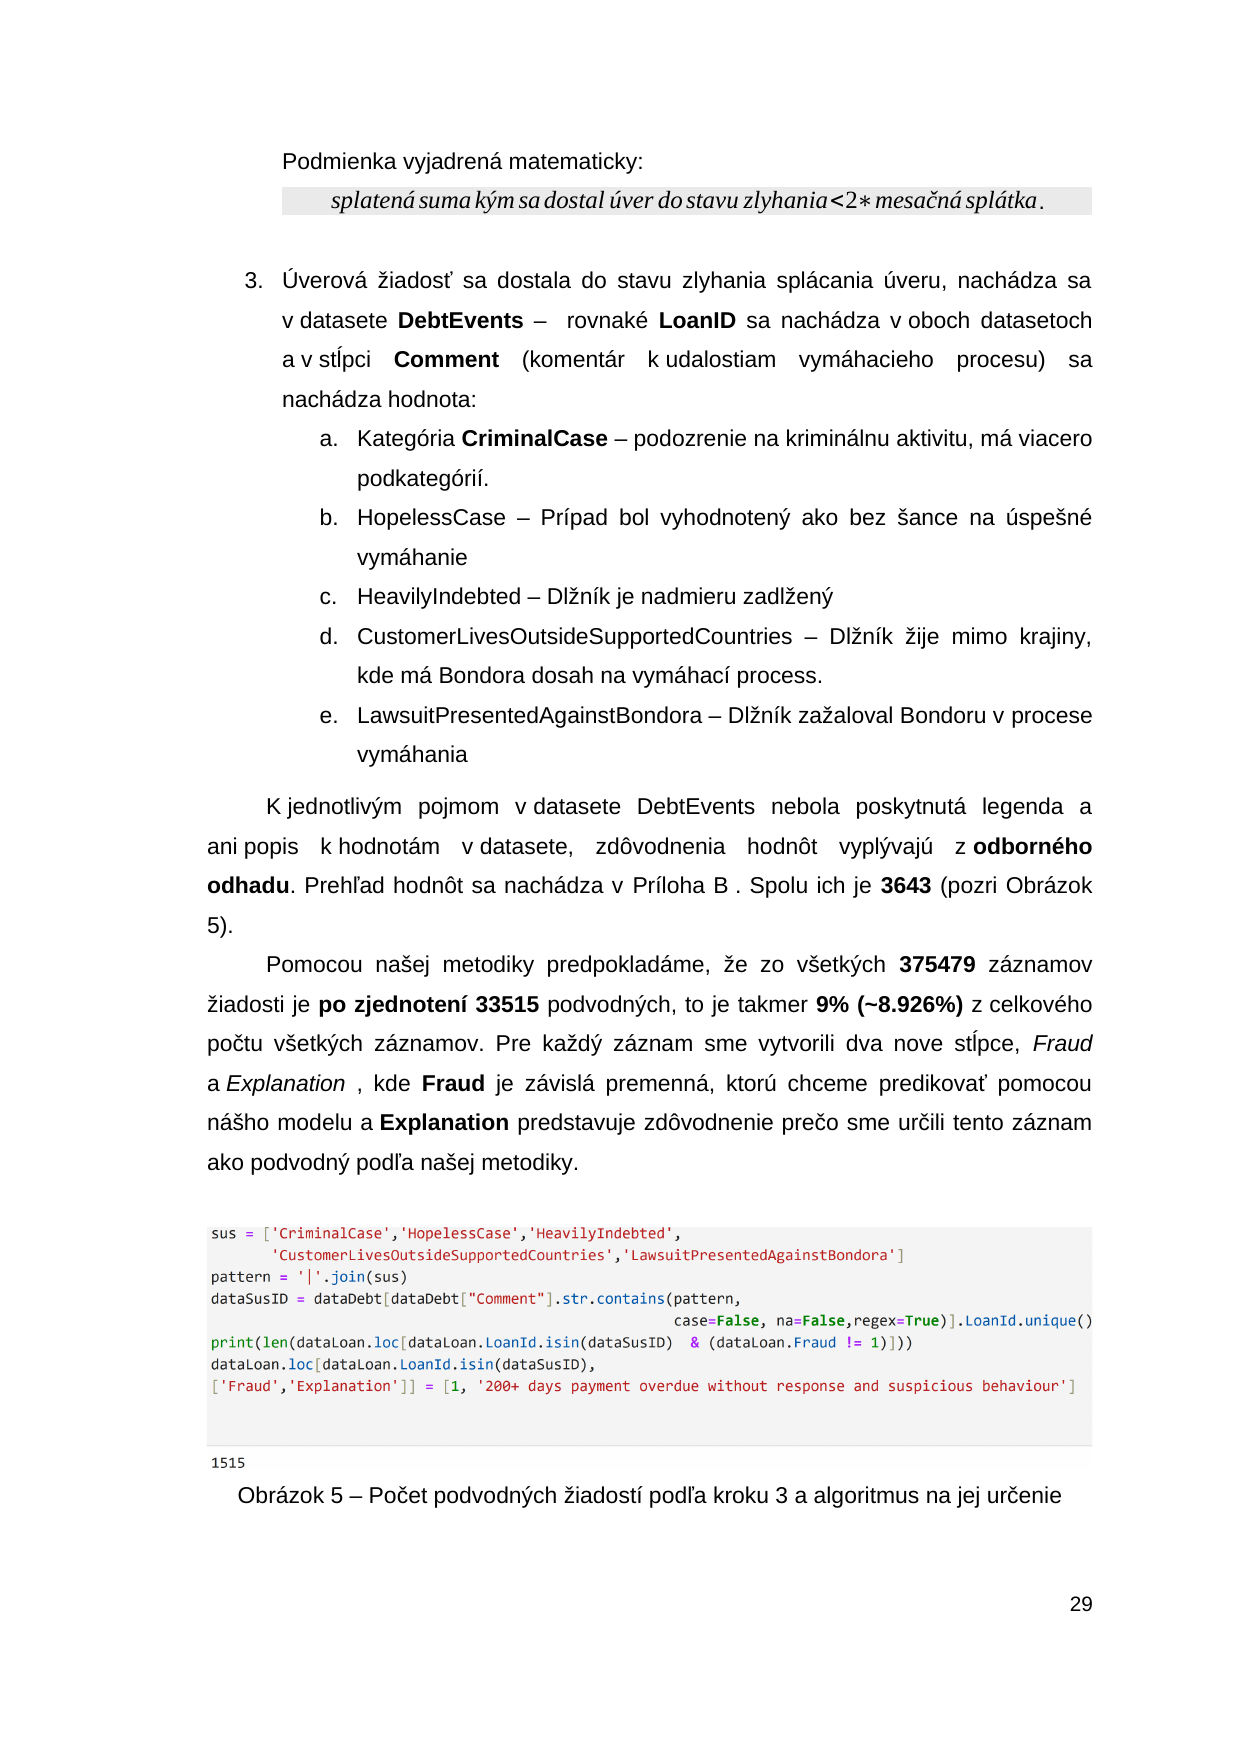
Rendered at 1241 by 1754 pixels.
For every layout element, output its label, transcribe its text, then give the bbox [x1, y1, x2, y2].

list LawsuitPresentedAgainstBondora – Dlžník zažaloval Bondoru v procese vymáhania [319, 702, 1092, 767]
list Úverová žiadosť sa dostala do stavu zlyhania splácania úveru, nachádza sa v datasete DebtEvents – rovnaké LoanID sa nachádza v oboch datasetoch a v stĺpci Comment (komentár k udalostiam vymáhacieho procesu) sa nachádza hodnota: [244, 267, 1092, 412]
list HopelessCase – Prípad bol vyhodnotený ako bez šance na úspešné vymáhanie [319, 504, 1092, 570]
picture [206, 1227, 1093, 1470]
list Podmienka vyjadrená matematicky: [282, 148, 1092, 174]
text Pomocou našej metodiky predpokladáme, že zo všetkých 375479 záznamov žiadosti je po zjednotení 33515 podvodných, to je takmer 9% (~8.926%) z celkového počtu všetkých záznamov. Pre každý záznam sme vytvorili dva nove stĺpce, Fraud a Explanation , kde Fraud je závislá premenná, ktorú chceme predikovať pomocou nášho modelu a Explanation predstavuje zdôvodnenie prečo sme určili tento záznam ako podvodný podľa našej metodiky. [207, 951, 1092, 1175]
text Obrázok 5 – Počet podvodných žiadostí podľa kroku 3 a algoritmus na jej určenie [207, 1482, 1092, 1508]
list HeavilyIndebted – Dlžník je nadmieru zadlžený [319, 583, 1092, 609]
list . [282, 187, 1092, 215]
list CustomerLivesOutsideSupportedCountries – Dlžník žije mimo krajiny, kde má Bondora dosah na vymáhací process. [319, 623, 1092, 688]
list Kategória CriminalCase – podozrenie na kriminálnu aktivitu, má viacero podkategórií. [319, 425, 1092, 491]
text K jednotlivým pojmom v datasete DebtEvents nebola poskytnutá legenda a ani popis k hodnotám v datasete, zdôvodnenia hodnôt vyplývajú z odborného odhadu. Prehľad hodnôt sa nachádza v Príloha B . Spolu ich je 3643 (pozri Obrázok 5). [207, 793, 1092, 938]
